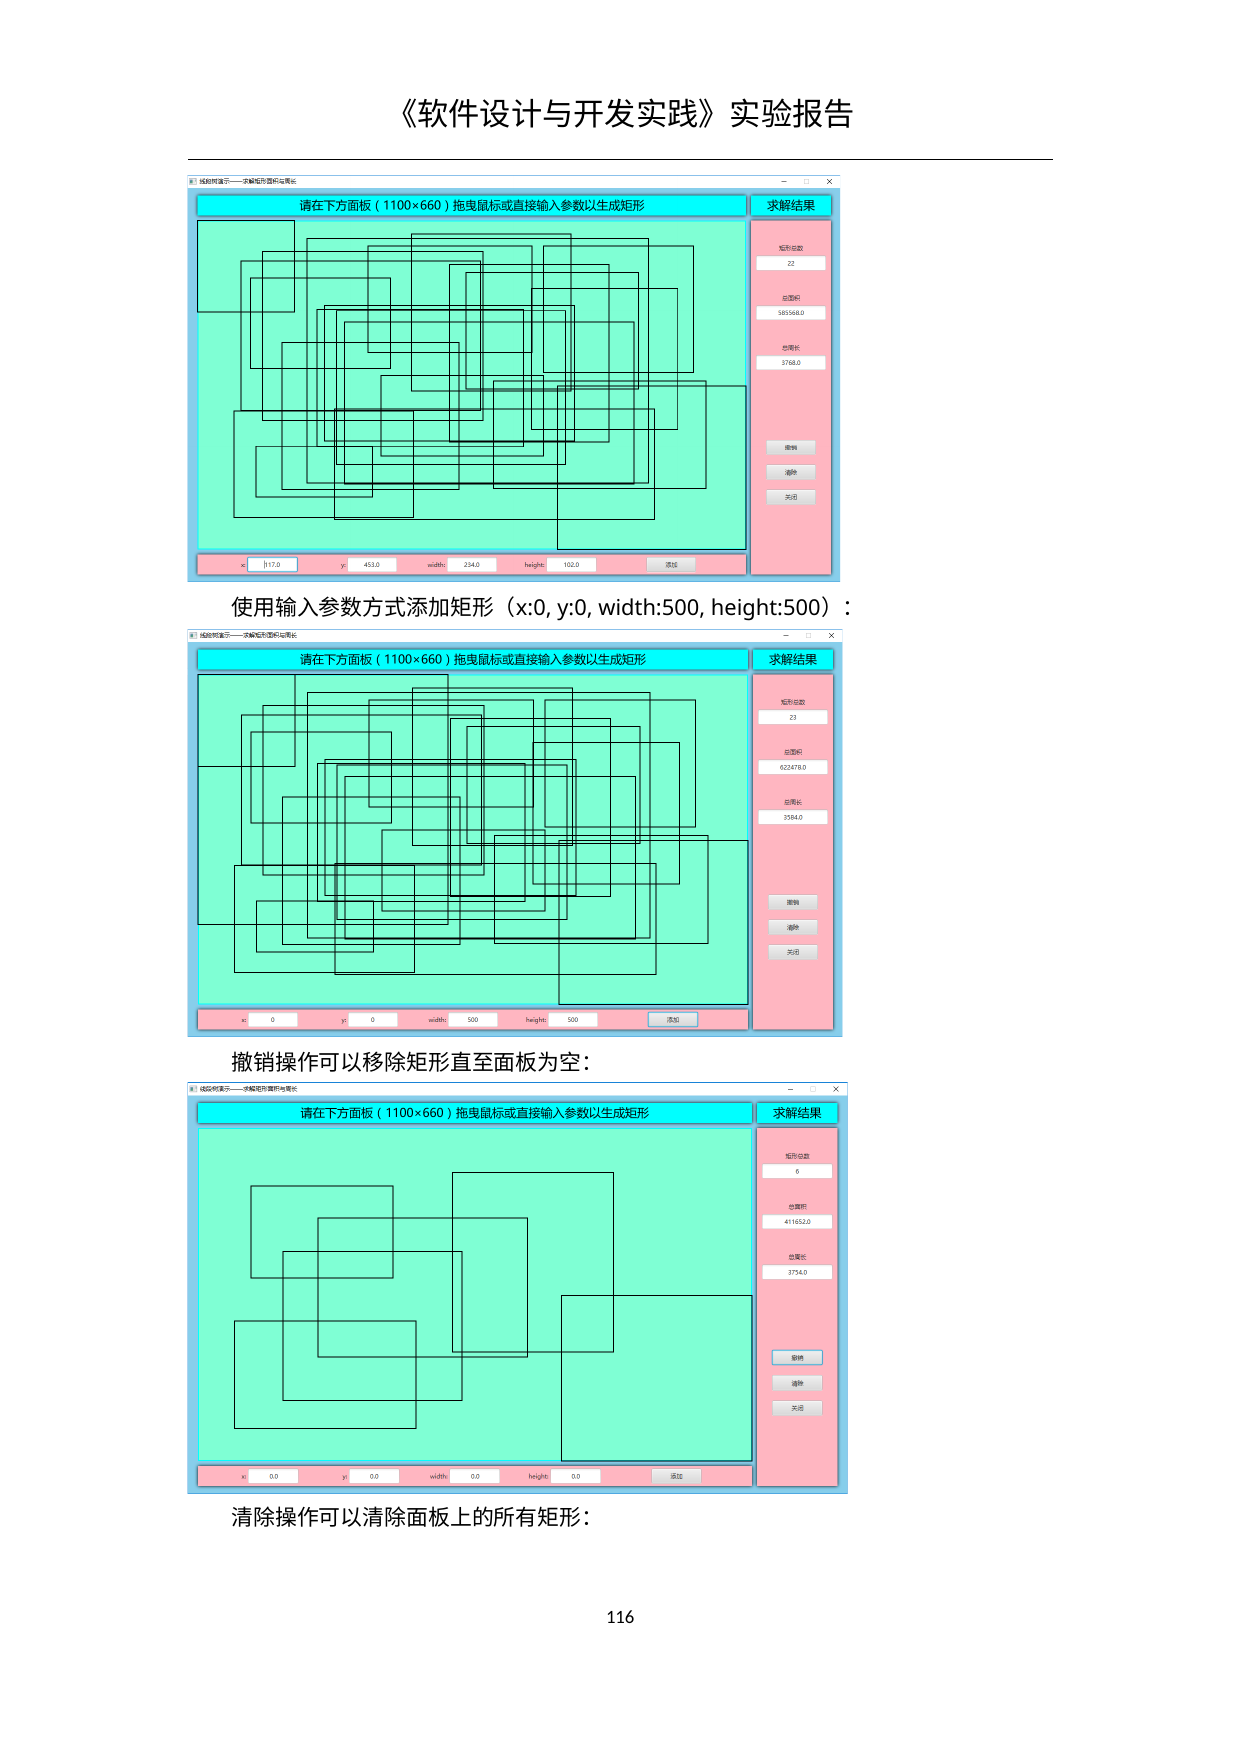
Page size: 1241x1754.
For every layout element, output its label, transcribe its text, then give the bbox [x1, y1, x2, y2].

picture [187, 1082, 848, 1494]
text 清除操作可以清除面板上的所有矩形： [187, 1500, 1053, 1532]
text 使用输入参数方式添加矩形（x:0, y:0, width:500, height:500）： [187, 590, 1053, 622]
picture [187, 175, 841, 582]
text 撤销操作可以移除矩形直至面板为空： [187, 1045, 1053, 1077]
picture [187, 629, 843, 1037]
